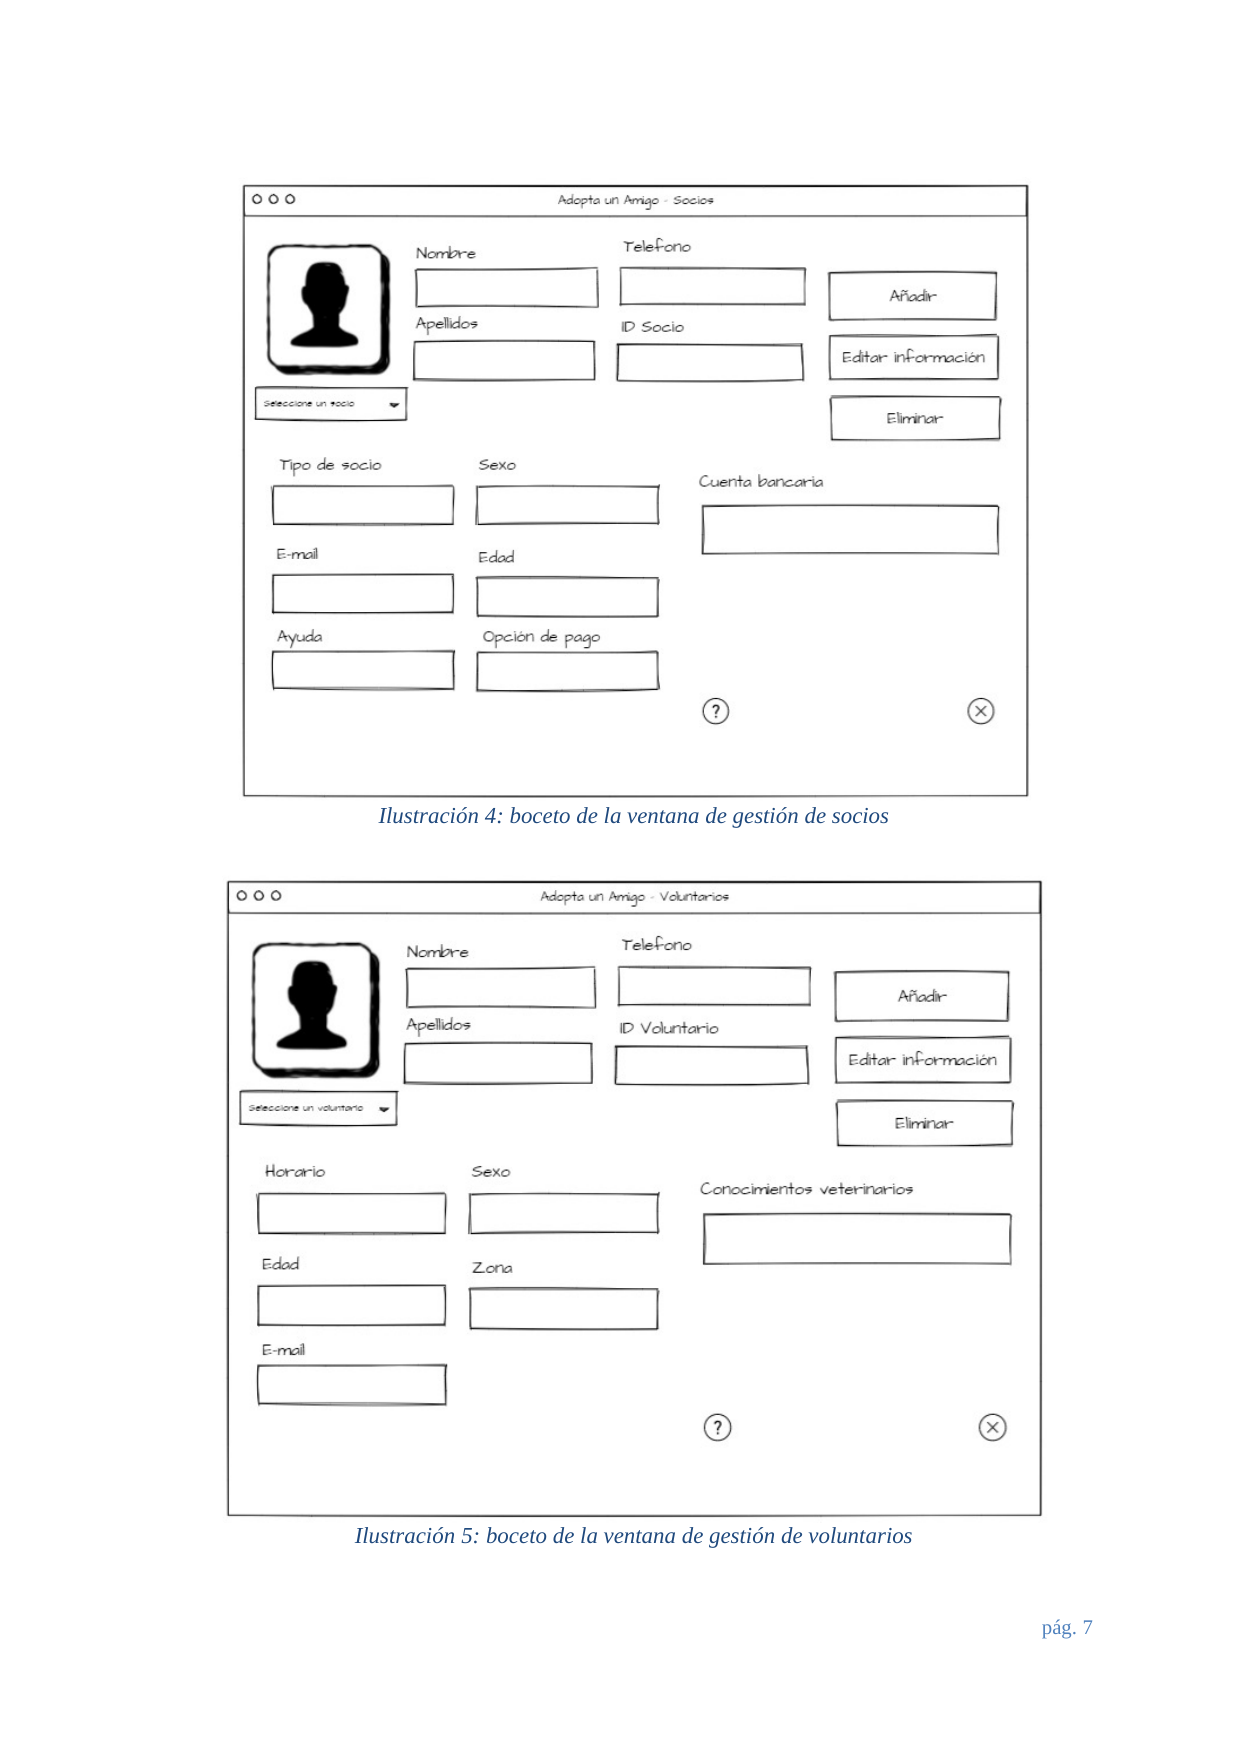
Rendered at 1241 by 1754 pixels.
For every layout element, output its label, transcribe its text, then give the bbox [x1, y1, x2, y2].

picture [238, 177, 1032, 802]
text Ilustración 4: boceto de la ventana de gestión de socios [177, 802, 1092, 828]
picture [222, 875, 1048, 1523]
text Ilustración 5: boceto de la ventana de gestión de voluntarios [177, 1522, 1092, 1549]
